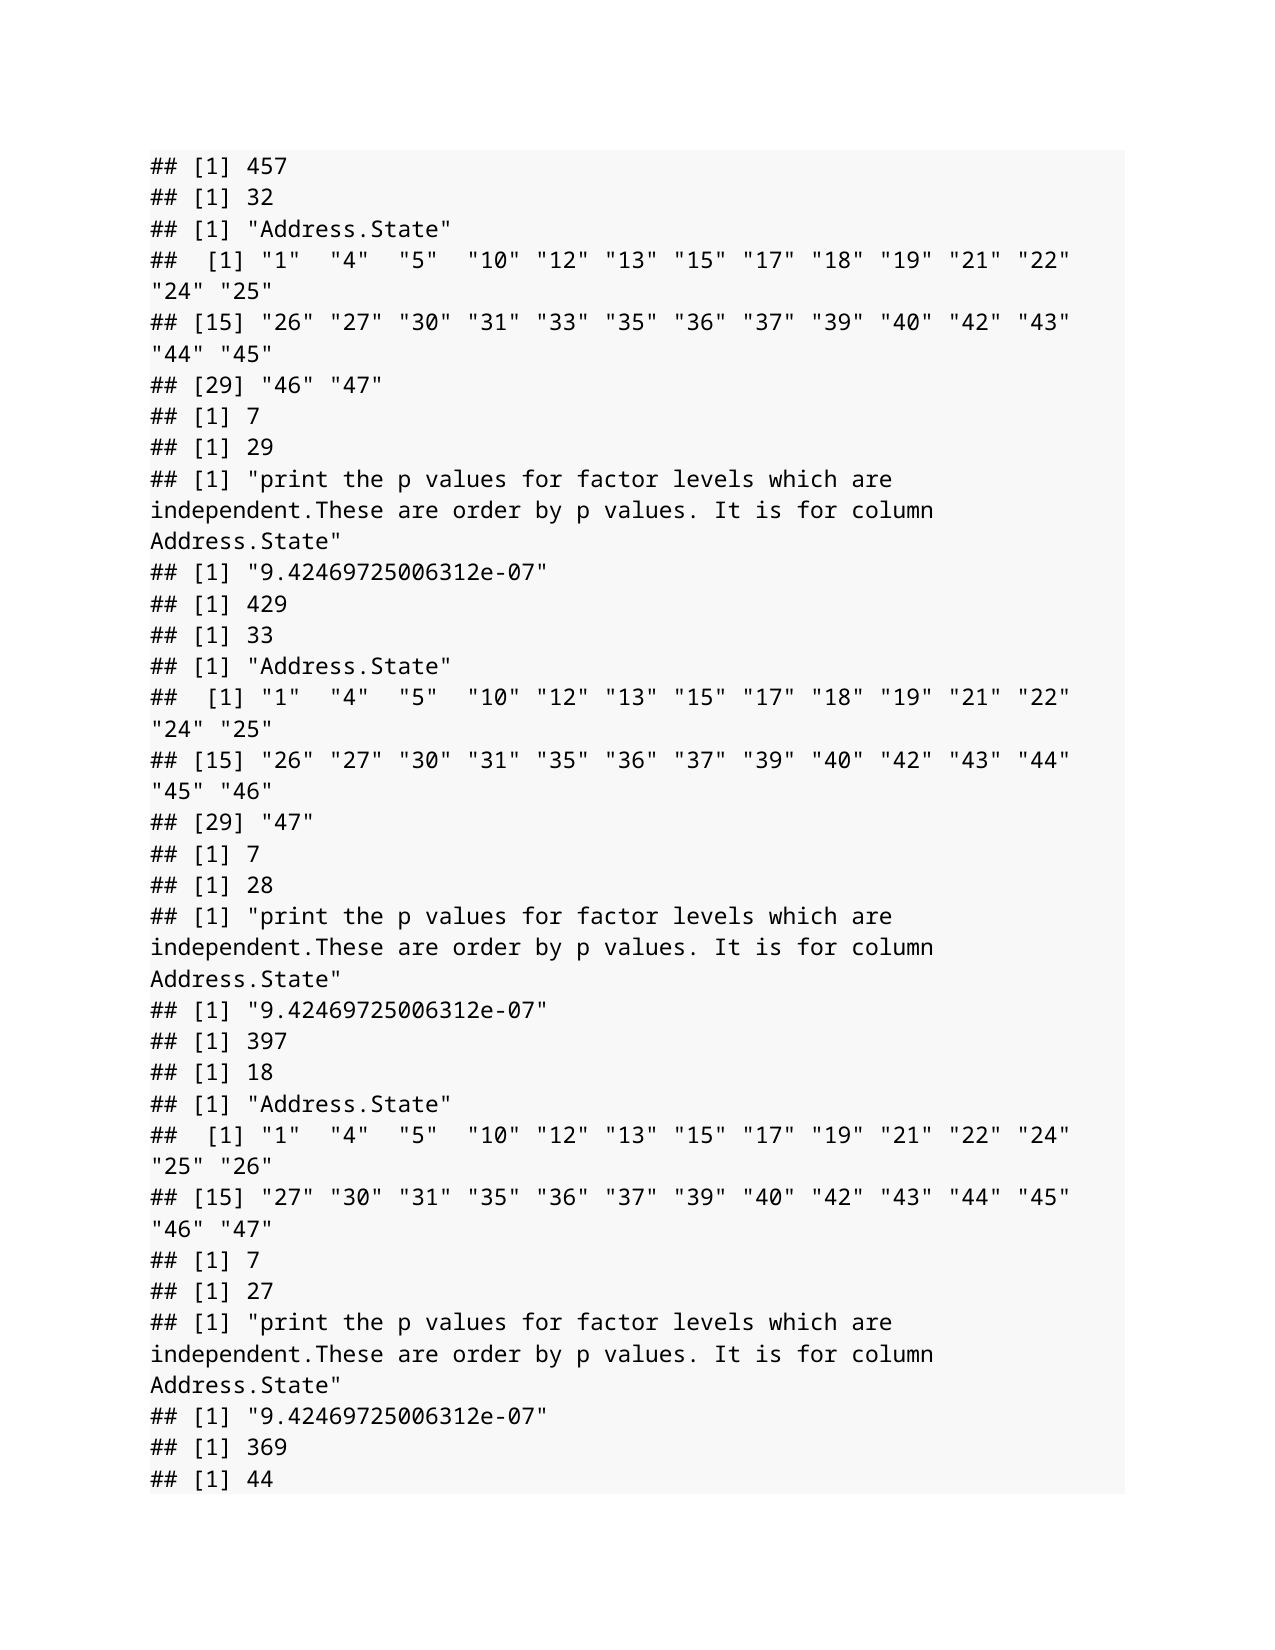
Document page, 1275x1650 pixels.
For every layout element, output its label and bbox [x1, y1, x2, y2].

text [150, 150, 1125, 1494]
